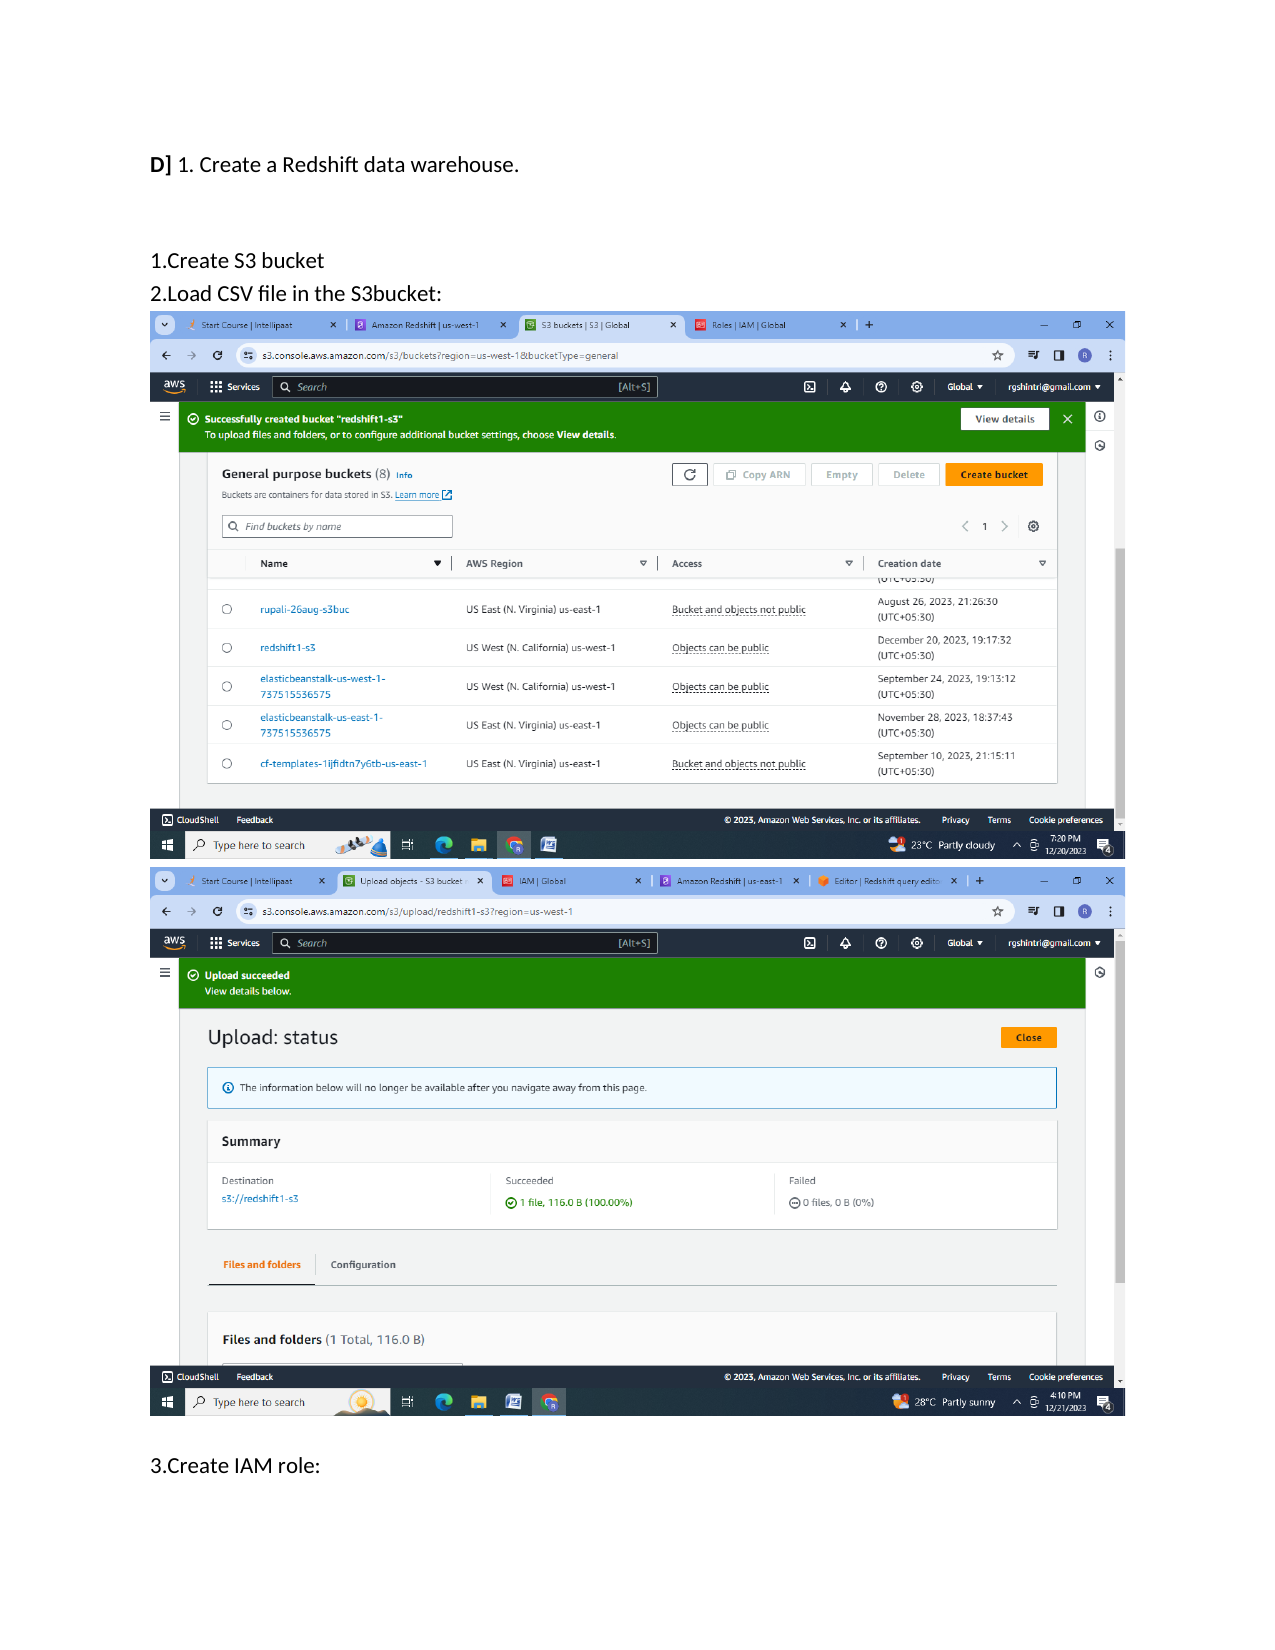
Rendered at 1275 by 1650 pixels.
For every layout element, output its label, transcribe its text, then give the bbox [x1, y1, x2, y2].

text 1.Create S3 bucket [150, 247, 1125, 274]
text 3.Create IAM role: [150, 1452, 1125, 1480]
text 2.Load CSV file in the S3bucket: [150, 279, 1125, 307]
picture [150, 867, 1125, 1416]
text D] 1. Create a Redshift data warehouse. [150, 150, 1125, 178]
picture [150, 311, 1125, 859]
